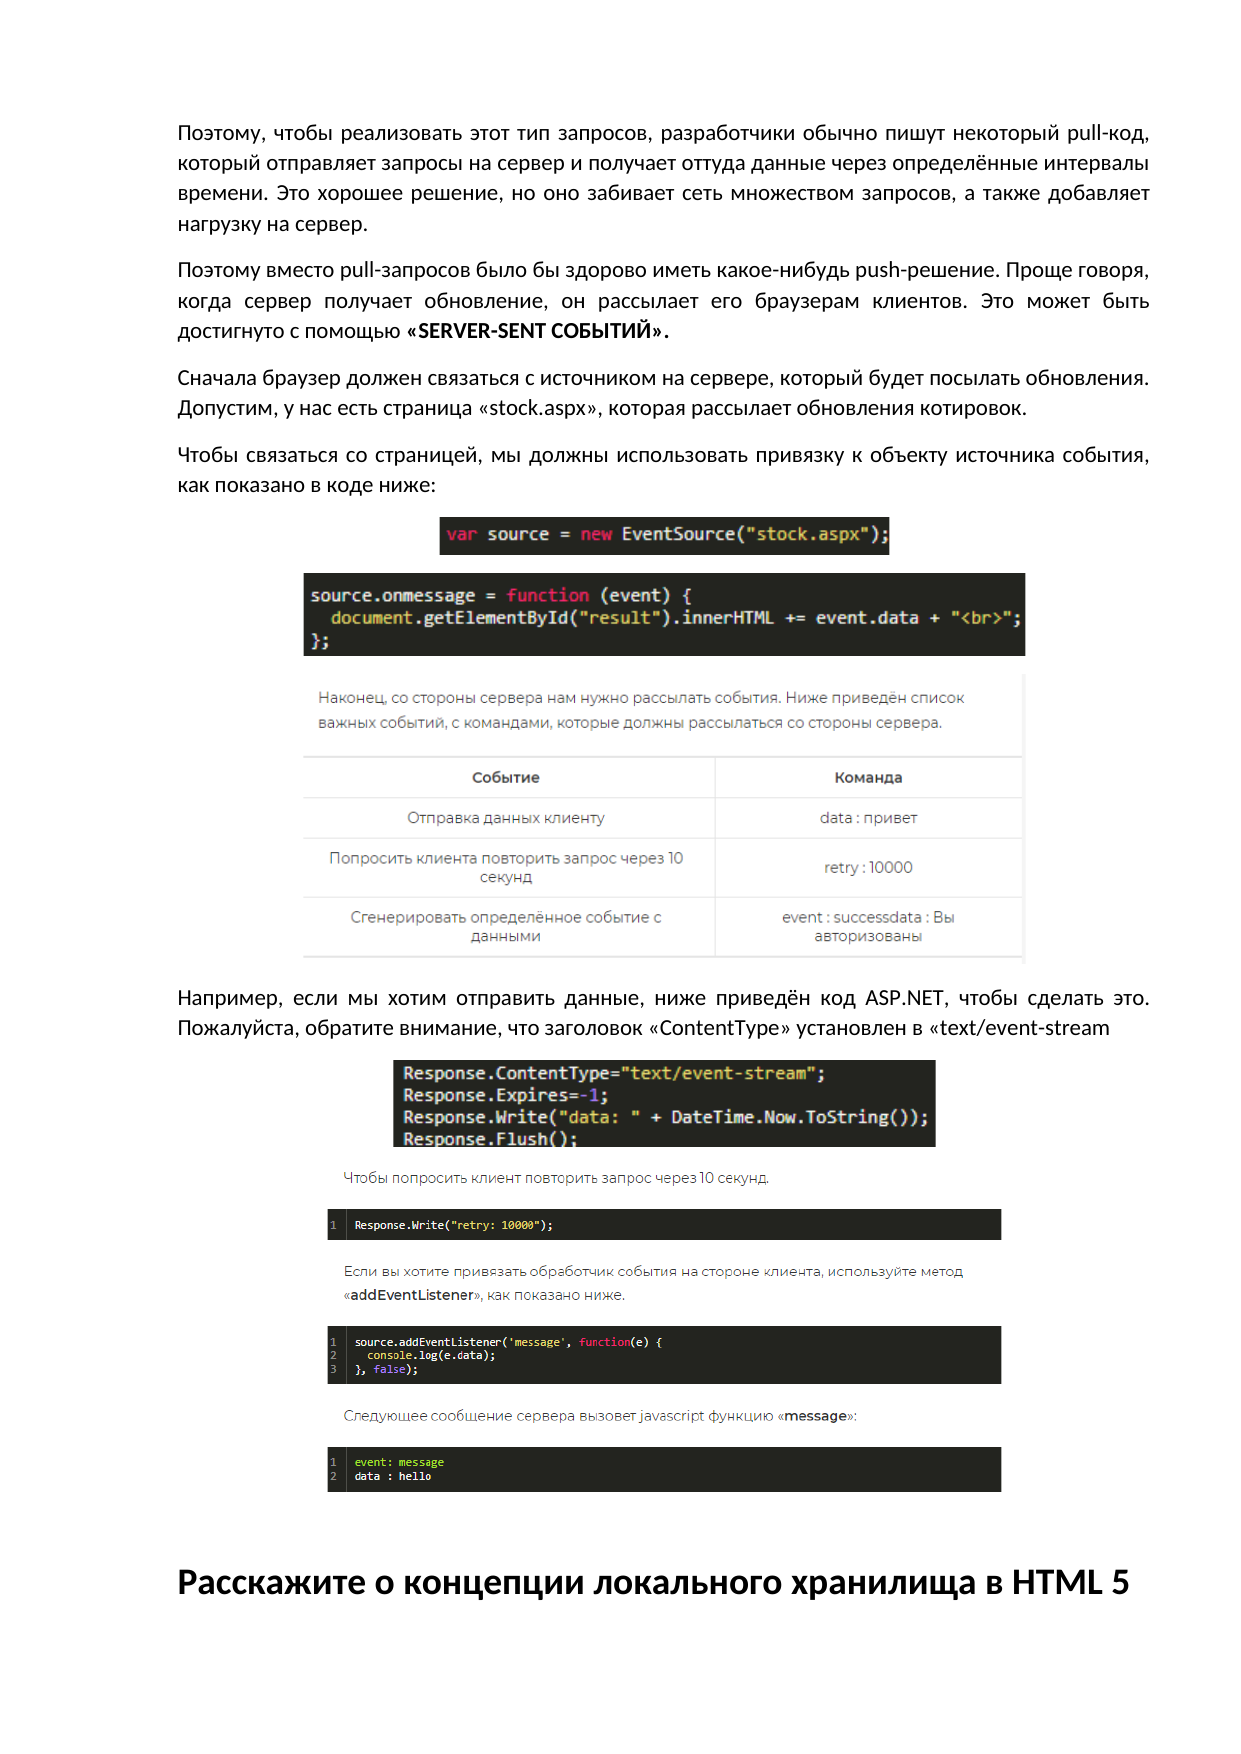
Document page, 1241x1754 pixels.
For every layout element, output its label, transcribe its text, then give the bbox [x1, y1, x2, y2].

picture [303, 674, 1026, 964]
picture [327, 1166, 1002, 1493]
text Поэтому вместо pull-запросов было бы здорово иметь какое-нибудь push-решение. Проще говоря, когда сервер получает обновление, он рассылает его браузерам клиентов. Это может быть достигнуто с помощью «SERVER-SENT СОБЫТИЙ». [177, 256, 1152, 344]
picture [303, 573, 1026, 656]
picture [393, 1060, 936, 1147]
text Поэтому, чтобы реализовать этот тип запросов, разработчики обычно пишут некоторый pull-код, который отправляет запросы на сервер и получает оттуда данные через определённые интервалы времени. Это хорошее решение, но оно забивает сеть множеством запросов, а также добавляет нагрузку на сервер. [177, 118, 1152, 237]
text Расскажите о концепции локального хранилища в HTML 5 [177, 1558, 1152, 1604]
text Чтобы связаться со страницей, мы должны использовать привязку к объекту источника события, как показано в коде ниже: [177, 440, 1152, 498]
picture [439, 517, 890, 555]
text Сначала браузер должен связаться с источником на сервере, который будет посылать обновления. Допустим, у нас есть страница «stock.aspx», которая рассылает обновления котировок. [177, 363, 1152, 421]
text Например, если мы хотим отправить данные, ниже приведён код ASP.NET, чтобы сделать это. Пожалуйста, обратите внимание, что заголовок «ContentType» установлен в «text/event-stream [177, 983, 1152, 1041]
